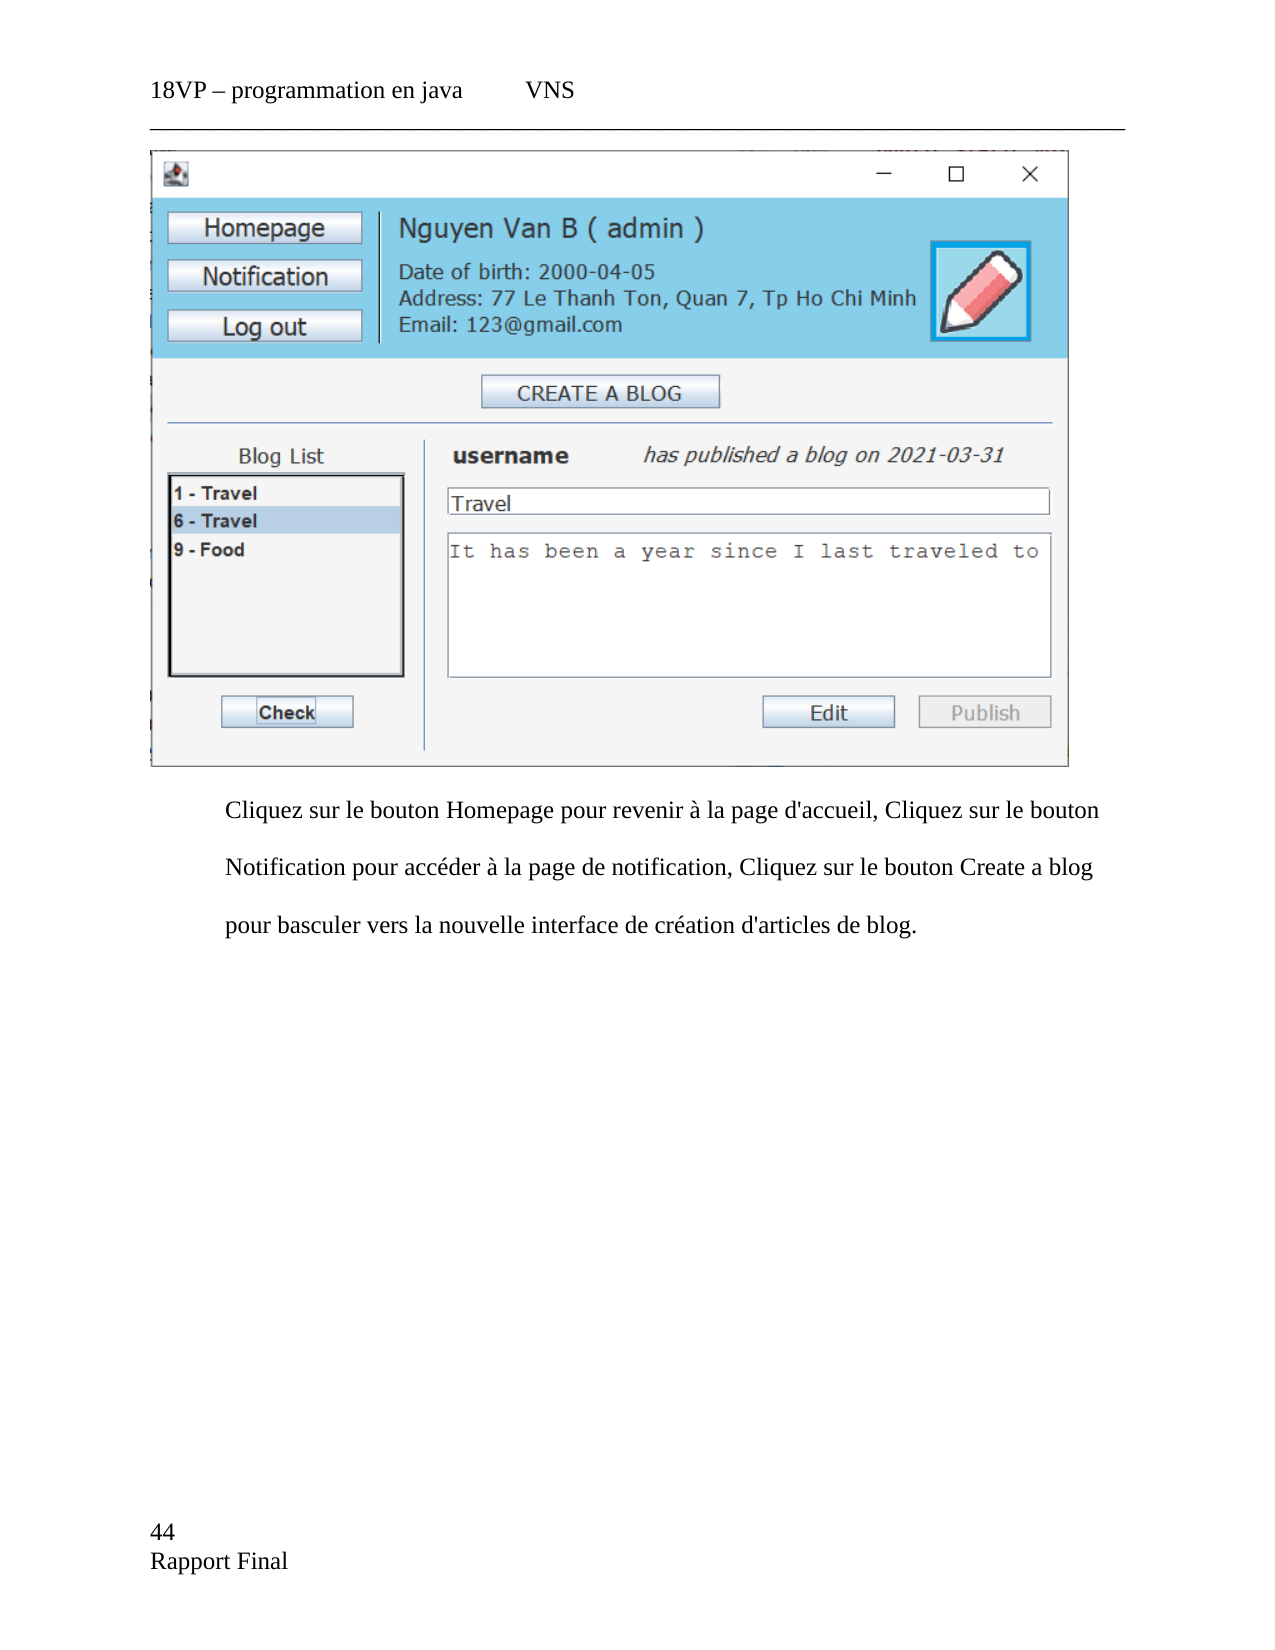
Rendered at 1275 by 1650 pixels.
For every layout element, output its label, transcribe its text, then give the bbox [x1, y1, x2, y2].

text Cliquez sur le bouton Homepage pour revenir à la page d'accueil, Cliquez sur le bouton Notification pour accéder à la page de notification, Cliquez sur le bouton Create a blog pour basculer vers la nouvelle interface de création d'articles de blog. [225, 795, 1125, 939]
picture [150, 150, 1069, 767]
